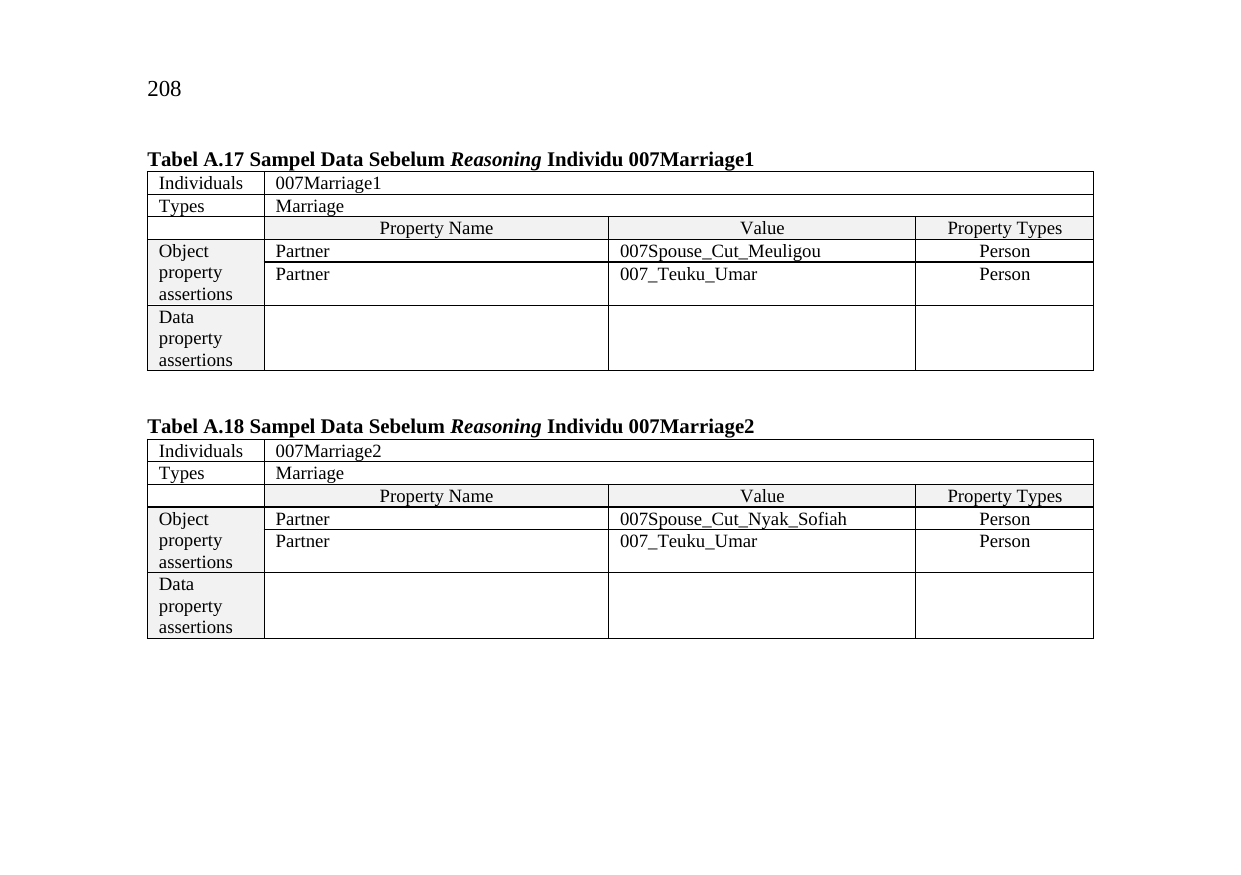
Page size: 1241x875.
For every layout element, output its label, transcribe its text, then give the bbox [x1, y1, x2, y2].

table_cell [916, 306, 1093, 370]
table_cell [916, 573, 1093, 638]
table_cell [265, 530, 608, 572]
text Tabel A.17 Sampel Data Sebelum Reasoning Individu 007Marriage1 [147, 147, 1093, 171]
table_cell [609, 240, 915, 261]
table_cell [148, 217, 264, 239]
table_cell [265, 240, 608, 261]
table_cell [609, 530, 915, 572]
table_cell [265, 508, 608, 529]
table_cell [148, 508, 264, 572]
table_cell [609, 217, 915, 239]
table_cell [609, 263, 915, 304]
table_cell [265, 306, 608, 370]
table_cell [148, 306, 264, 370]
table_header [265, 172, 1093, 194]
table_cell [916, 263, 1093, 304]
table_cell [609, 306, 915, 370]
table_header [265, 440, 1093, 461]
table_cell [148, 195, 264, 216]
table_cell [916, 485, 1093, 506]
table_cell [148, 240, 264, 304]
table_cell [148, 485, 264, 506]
text Tabel A.18 Sampel Data Sebelum Reasoning Individu 007Marriage2 [147, 414, 1093, 438]
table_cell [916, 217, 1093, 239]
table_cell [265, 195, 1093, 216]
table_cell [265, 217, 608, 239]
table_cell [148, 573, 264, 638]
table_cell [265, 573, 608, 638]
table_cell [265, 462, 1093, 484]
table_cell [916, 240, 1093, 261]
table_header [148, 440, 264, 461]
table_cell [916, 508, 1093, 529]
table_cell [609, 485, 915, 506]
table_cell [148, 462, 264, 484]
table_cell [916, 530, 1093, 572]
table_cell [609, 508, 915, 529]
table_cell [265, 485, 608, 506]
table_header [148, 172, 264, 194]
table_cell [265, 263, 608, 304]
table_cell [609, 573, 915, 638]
